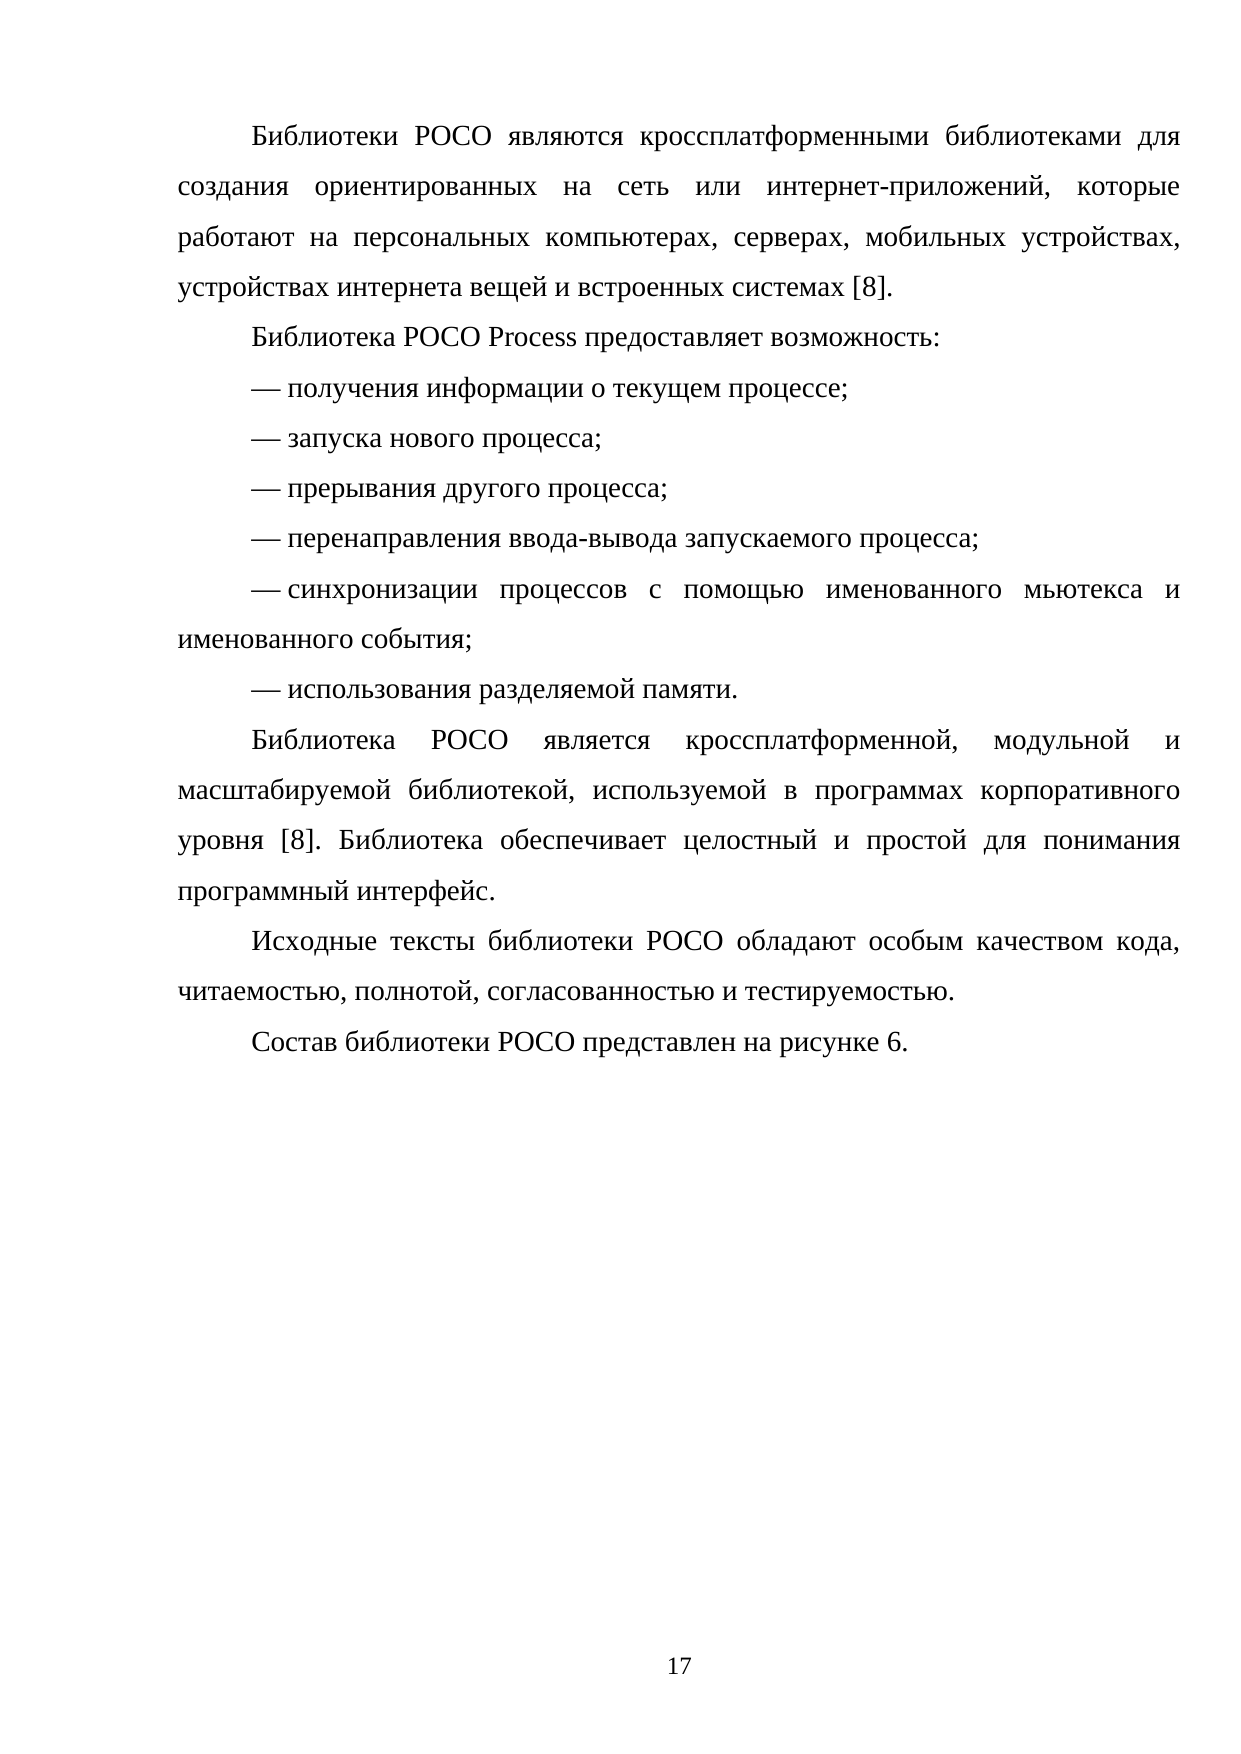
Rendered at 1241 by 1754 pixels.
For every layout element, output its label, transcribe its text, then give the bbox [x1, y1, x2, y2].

list получения информации о текущем процессе; [177, 370, 1181, 403]
list использования разделяемой памяти. [177, 672, 1181, 705]
list прерывания другого процесса; [177, 470, 1181, 504]
text Исходные тексты библиотеки POCO обладают особым качеством кода, читаемостью, полнотой, согласованностью и тестируемостью. [177, 923, 1181, 1007]
list синхронизации процессов с помощью именованного мьютекса и именованного события; [177, 571, 1181, 655]
text Библиотеки POCO являются кроссплатформенными библиотеками для создания ориентированных на сеть или интернет-приложений, которые работают на персональных компьютерах, серверах, мобильных устройствах, устройствах интернета вещей и встроенных системах [8]. [177, 118, 1181, 303]
text Состав библиотеки POCO представлен на рисунке 6. [177, 1024, 1181, 1057]
text Библиотека POCO Process предоставляет возможность: [177, 319, 1181, 353]
list запуска нового процесса; [177, 420, 1181, 453]
text Библиотека POCO является кроссплатформенной, модульной и масштабируемой библиотекой, используемой в программах корпоративного уровня [8]. Библиотека обеспечивает целостный и простой для понимания программный интерфейс. [177, 722, 1181, 906]
list перенаправления ввода-вывода запускаемого процесса; [177, 521, 1181, 554]
